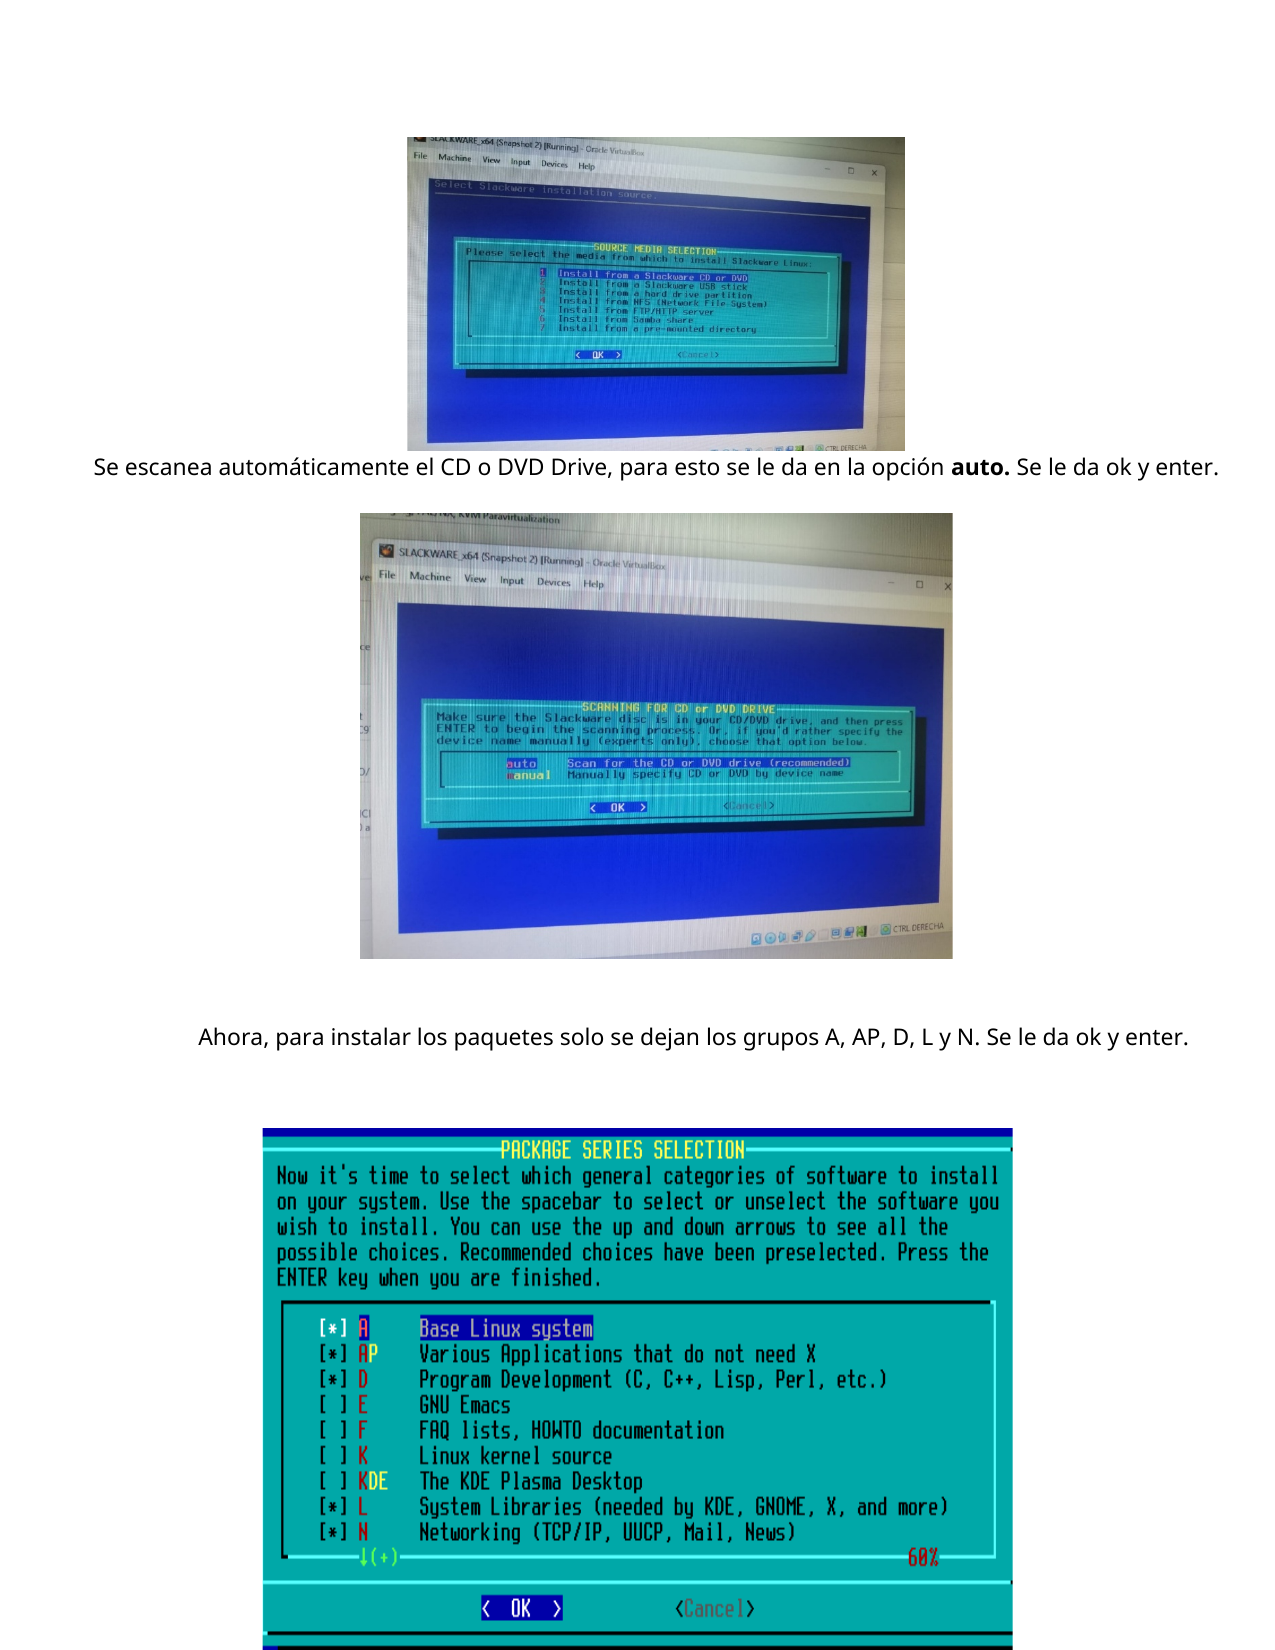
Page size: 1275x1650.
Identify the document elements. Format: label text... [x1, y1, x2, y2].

picture [407, 137, 905, 451]
picture [262, 1128, 1013, 1650]
text Ahora, para instalar los paquetes solo se dejan los grupos A, AP, D, L y N. Se le da ok y enter. [75, 1021, 1237, 1052]
picture [360, 513, 953, 959]
text Se escanea automáticamente el CD o DVD Drive, para esto se le da en la opción auto. Se le da ok y enter. [75, 451, 1237, 482]
